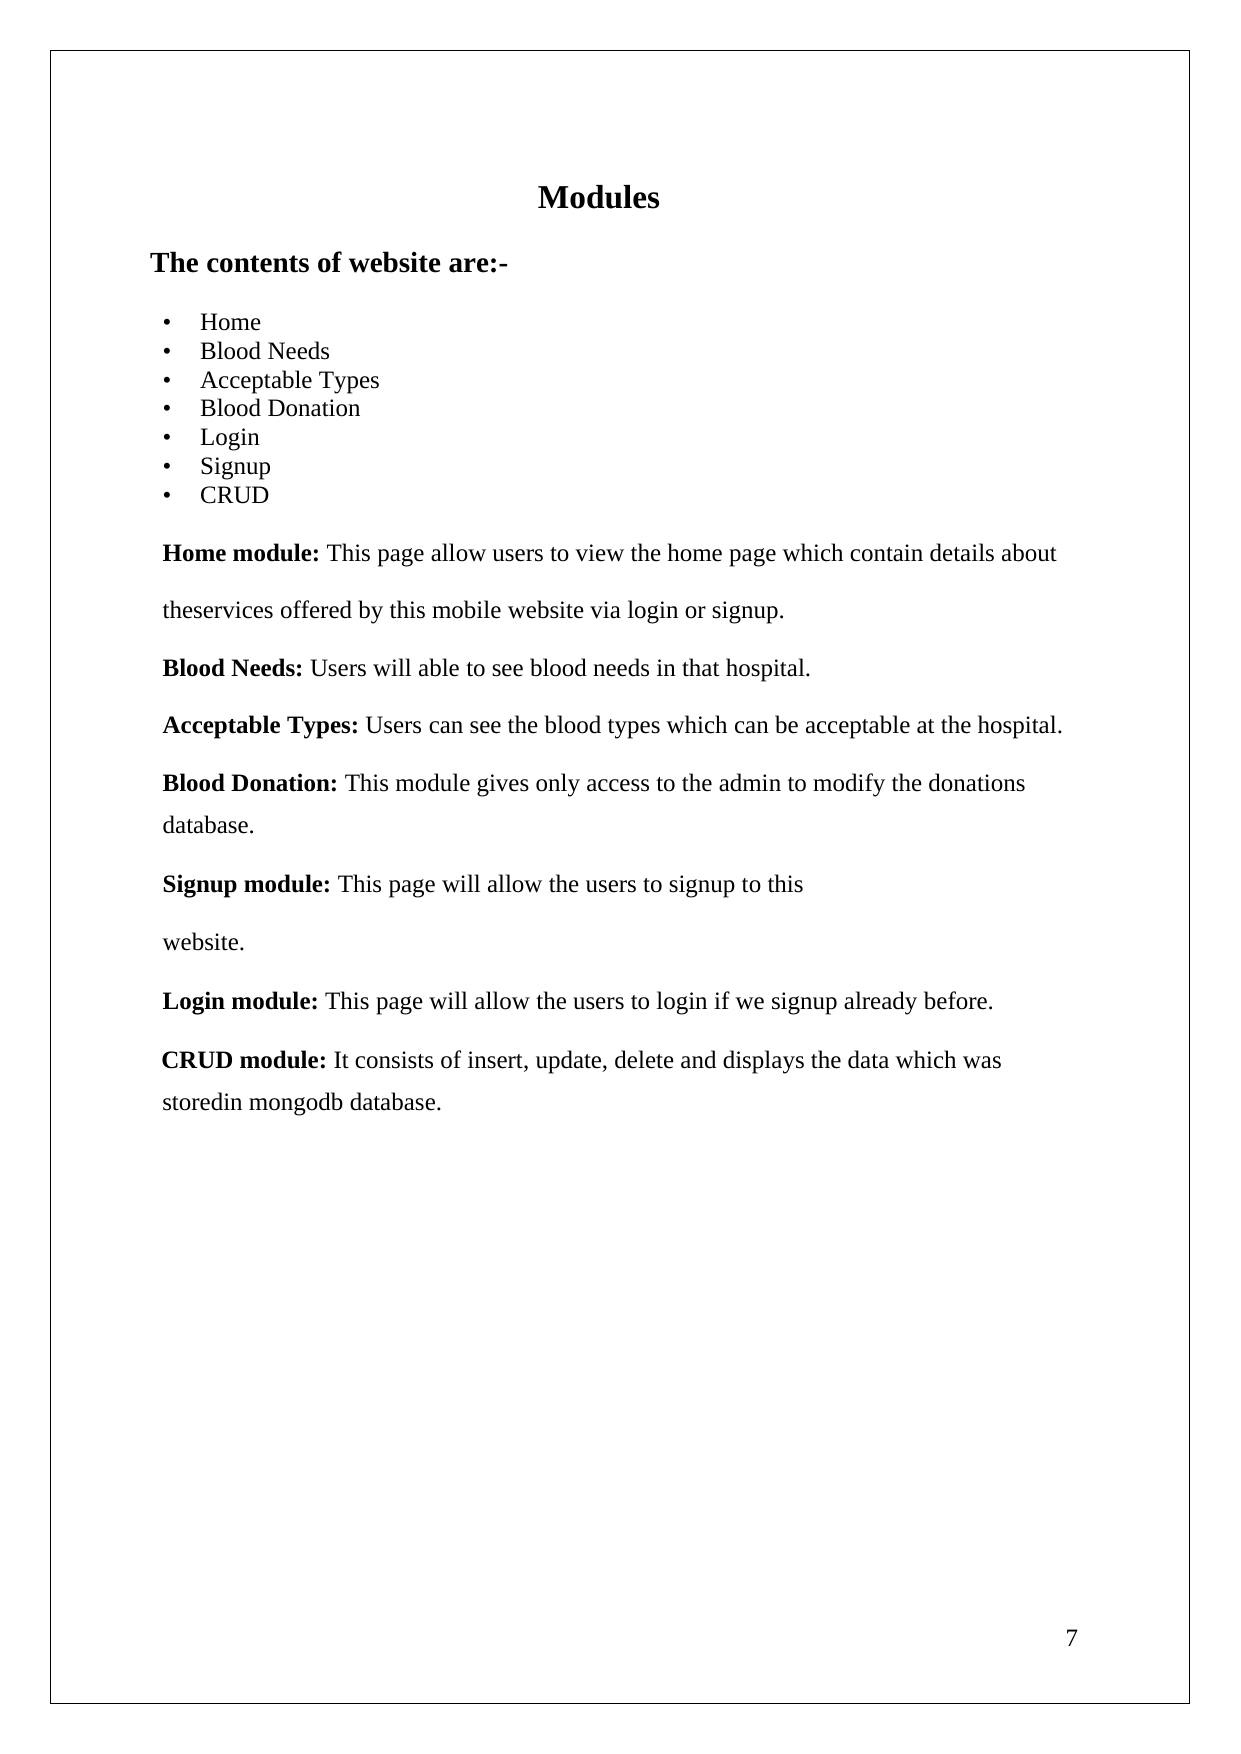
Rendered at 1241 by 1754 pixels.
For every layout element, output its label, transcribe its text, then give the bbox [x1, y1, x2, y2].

text Blood Donation: This module gives only access to the admin to modify the donations database. [162, 768, 1027, 839]
list Home [162, 307, 1103, 336]
text Acceptable Types: Users can see the blood types which can be acceptable at the hospital. [162, 710, 1103, 739]
text Blood Needs: Users will able to see blood needs in that hospital. [162, 653, 1103, 682]
text CRUD module: It consists of insert, update, delete and displays the data which was storedin mongodb database. [161, 1045, 1003, 1116]
text Signup module: This page will allow the users to signup to this website. [162, 869, 805, 956]
list Blood Donation [162, 393, 1103, 422]
text Home module: This page allow users to view the home page which contain details about theservices offered by this mobile website via login or signup. [162, 538, 1058, 624]
subtitle Modules [335, 177, 862, 216]
list Acceptable Types [162, 365, 1103, 393]
text Login module: This page will allow the users to login if we signup already before. [162, 986, 1103, 1015]
list Signup [162, 451, 1103, 480]
list Blood Needs [162, 336, 1103, 365]
subtitle The contents of website are:- [150, 245, 1103, 278]
list CRUD [162, 480, 1103, 508]
list Login [162, 422, 1103, 451]
